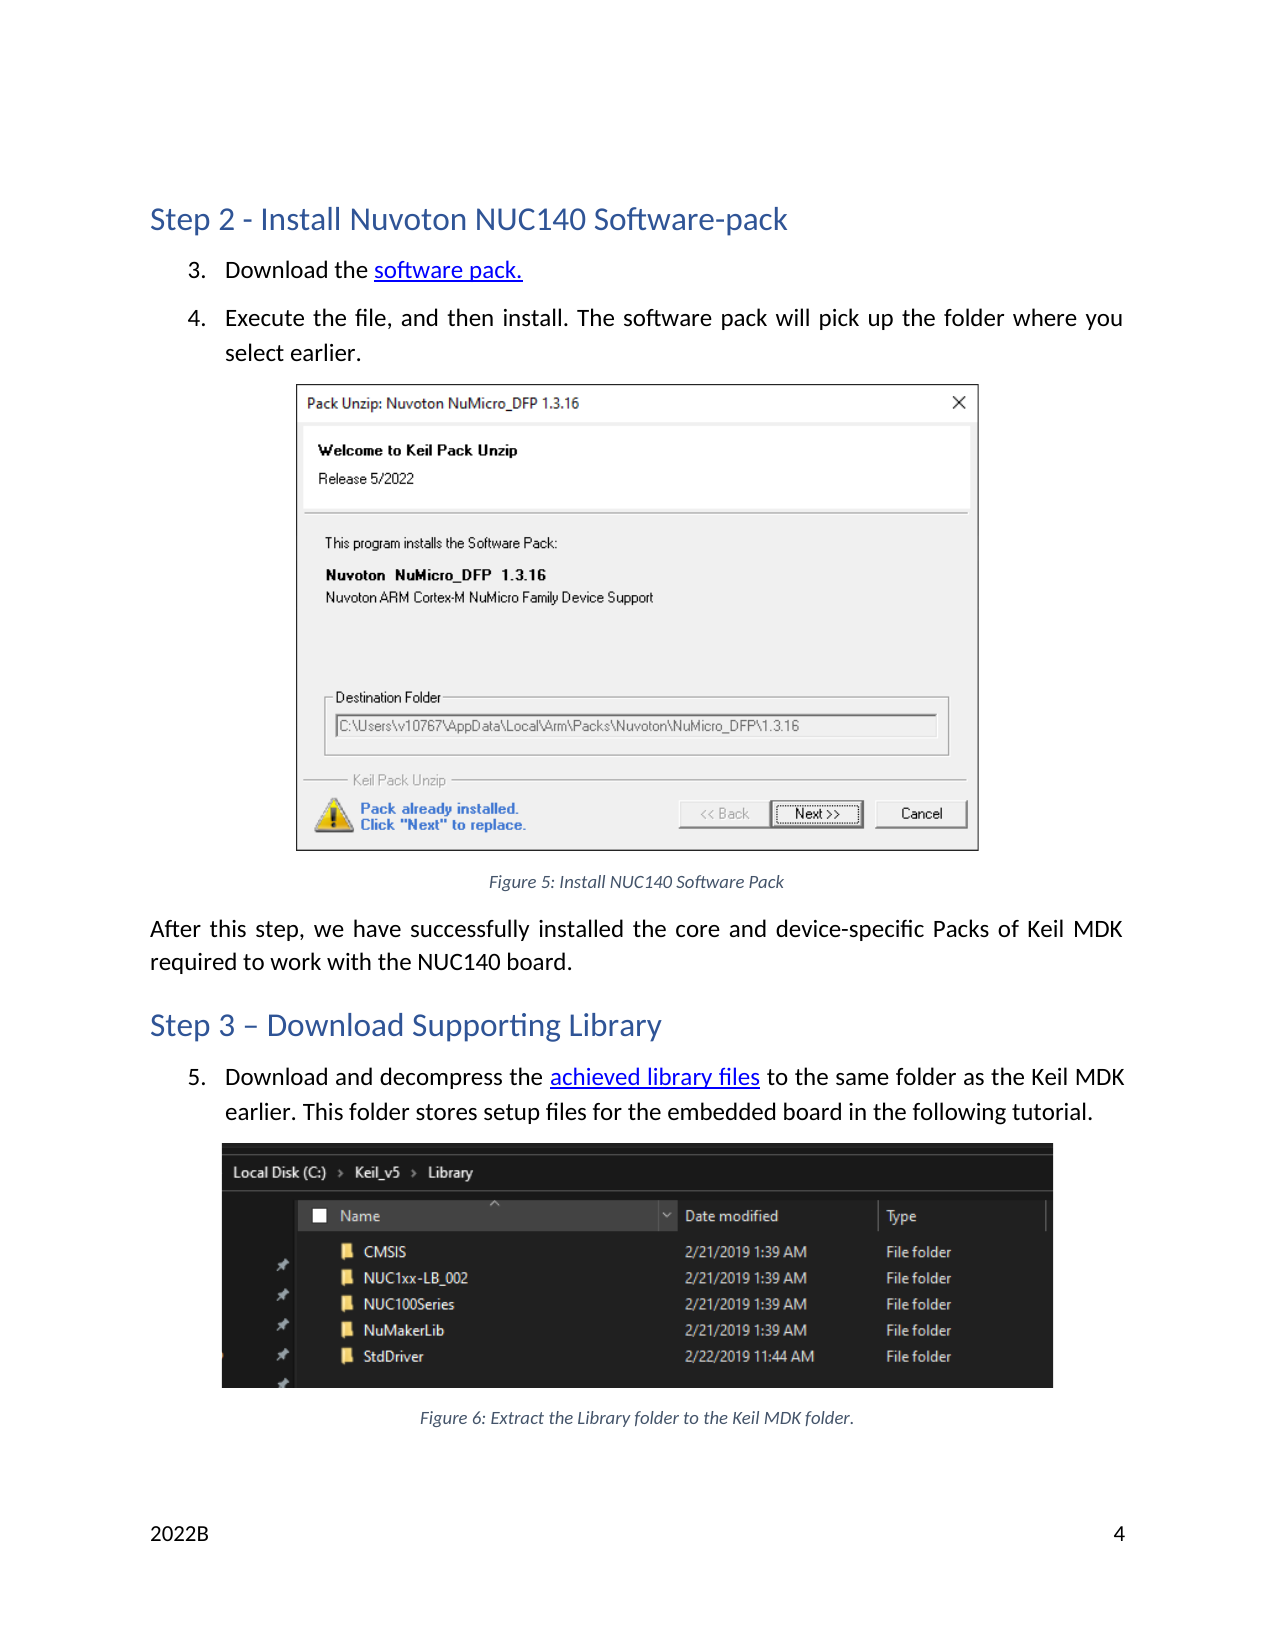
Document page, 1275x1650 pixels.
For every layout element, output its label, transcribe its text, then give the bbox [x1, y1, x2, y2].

picture [296, 384, 979, 851]
list Download and decompress the achieved library files to the same folder as the Keil MDK earlier. This folder stores setup files for the embedded board in the following tutorial. [187, 1061, 1125, 1126]
list Download the software pack. [187, 254, 1125, 285]
picture [221, 1143, 1054, 1388]
text Figure 6: Extract the Library folder to the Keil MDK folder. [150, 1406, 1125, 1429]
list Execute the file, and then install. The software pack will pick up the folder where you select earlier. [187, 302, 1125, 367]
subtitle Step 3 – Download Supporting Library [150, 1004, 1125, 1045]
subtitle Step 2 - Install Nuvoton NUC140 Software-pack [150, 198, 1125, 239]
text After this step, we have successfully installed the core and device-specific Packs of Keil MDK required to work with the NUC140 board. [150, 913, 1125, 977]
text Figure 5: Install NUC140 Software Pack [150, 870, 1125, 893]
